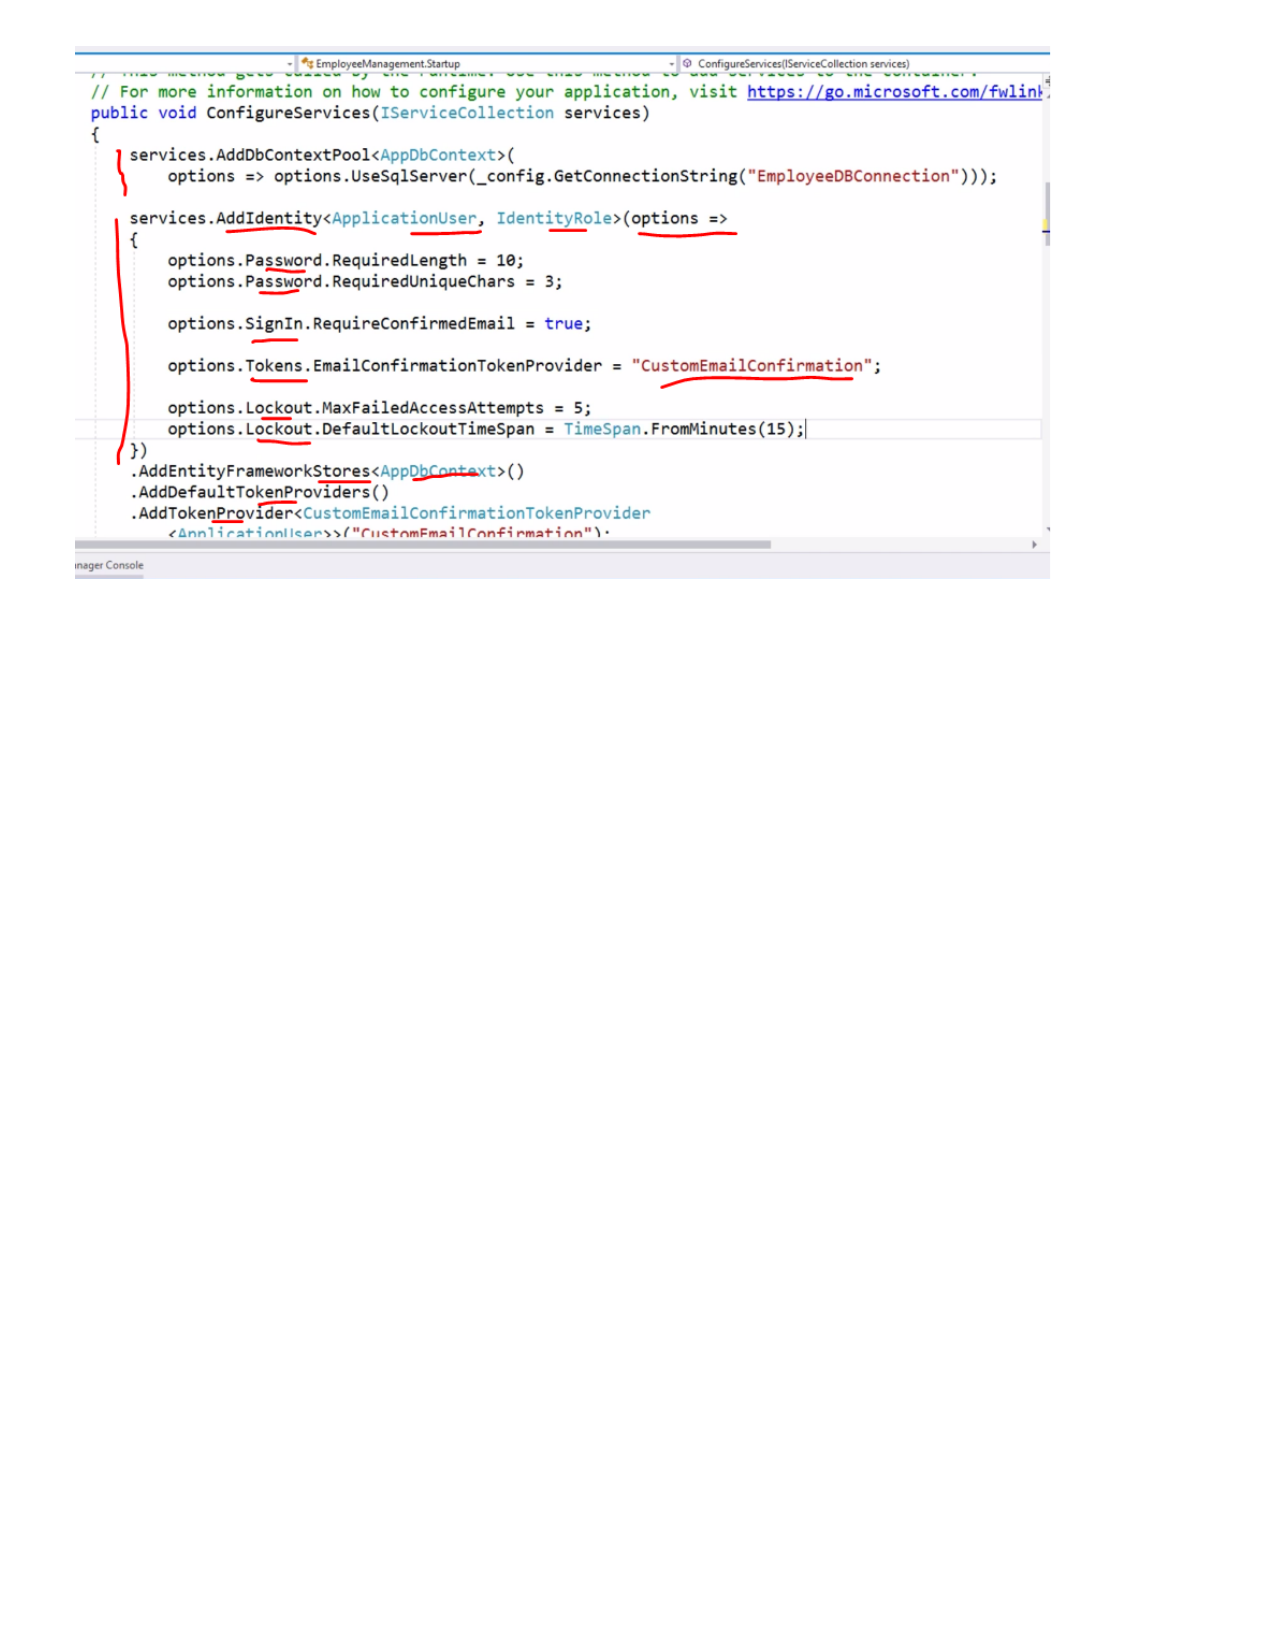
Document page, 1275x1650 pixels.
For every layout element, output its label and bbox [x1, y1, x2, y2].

picture [75, 46, 1050, 579]
